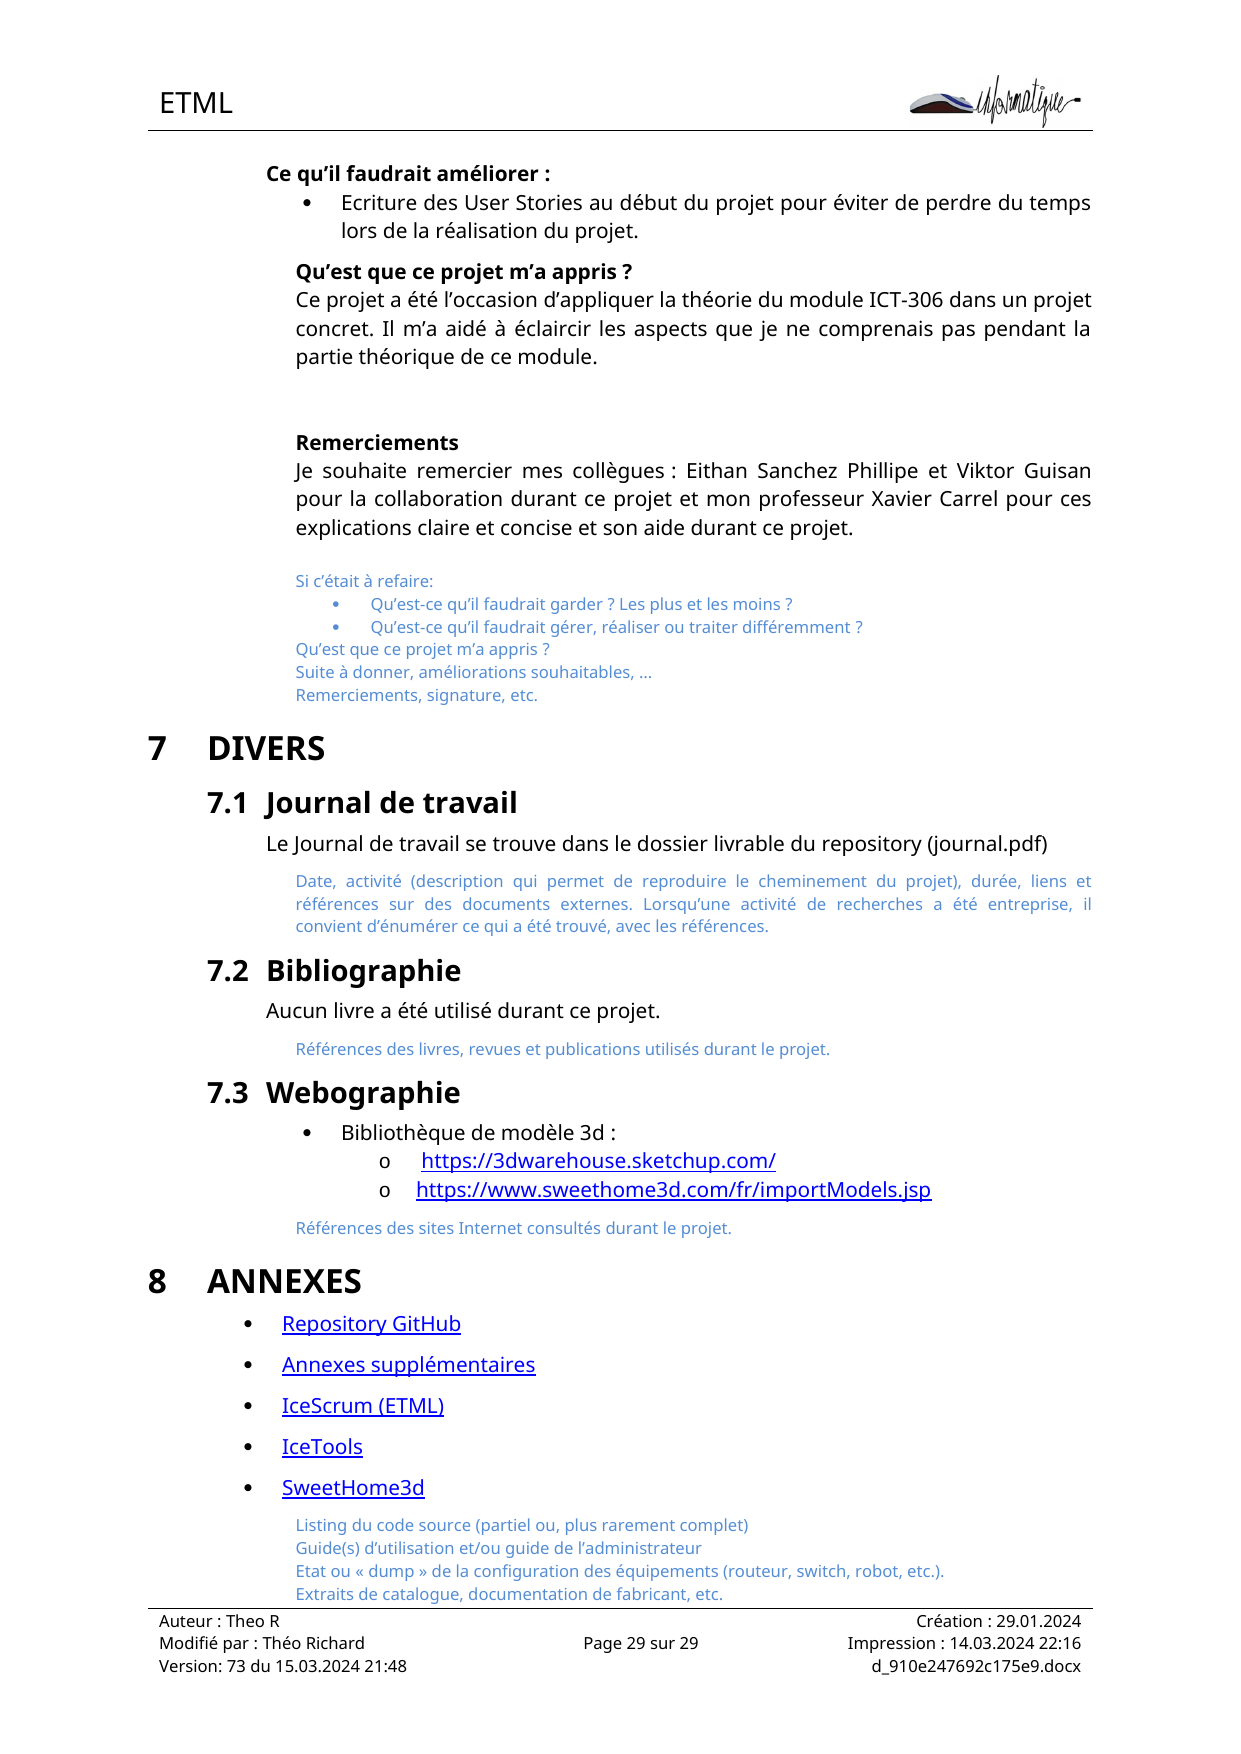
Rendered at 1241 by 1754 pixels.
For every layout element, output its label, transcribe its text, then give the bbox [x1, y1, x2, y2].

subtitle Bibliographie [207, 950, 1092, 990]
subtitle Journal de travail [207, 783, 1092, 822]
text Remerciements [295, 428, 1092, 456]
picture [909, 75, 1082, 128]
text Si c’était à refaire: [295, 570, 1092, 592]
list Annexes supplémentaires [244, 1350, 1092, 1379]
text Ce qu’il faudrait améliorer : [266, 159, 1092, 188]
text Aucun livre a été utilisé durant ce projet. [266, 996, 1092, 1024]
list IceTools [244, 1432, 1092, 1461]
text Suite à donner, améliorations souhaitables, … [295, 661, 1092, 683]
subtitle Divers [148, 725, 1092, 770]
text Listing du code source (partiel ou, plus rarement complet) [295, 1514, 1092, 1537]
text Je souhaite remercier mes collègues : Eithan Sanchez Phillipe et Viktor Guisan pour la collaboration durant ce projet et mon professeur Xavier Carrel pour ces explications claire et concise et son aide durant ce projet. [295, 456, 1092, 541]
text Extraits de catalogue, documentation de fabricant, etc. [295, 1582, 1092, 1605]
text Qu’est que ce projet m’a appris ? [295, 638, 1092, 661]
text Remerciements, signature, etc. [295, 683, 1092, 706]
list Repository GitHub [244, 1309, 1092, 1338]
subtitle Annexes [148, 1258, 1092, 1303]
list Qu’est-ce qu’il faudrait garder ? Les plus et les moins ? [333, 592, 1092, 615]
list Bibliothèque de modèle 3d : [303, 1118, 1092, 1147]
text Ce projet a été l’occasion d’appliquer la théorie du module ICT-306 dans un projet concret. Il m’a aidé à éclaircir les aspects que je ne comprenais pas pendant la partie théorique de ce module. [295, 285, 1092, 371]
text Date, activité (description qui permet de reproduire le cheminement du projet), durée, liens et références sur des documents externes. Lorsqu’une activité de recherches a été entreprise, il convient d’énumérer ce qui a été trouvé, avec les références. [295, 869, 1092, 938]
text Guide(s) d’utilisation et/ou guide de l’administrateur [295, 1537, 1092, 1559]
text Le Journal de travail se trouve dans le dossier livrable du repository (journal.pdf) [266, 829, 1092, 857]
list IceScrum (ETML) [244, 1391, 1092, 1420]
list https://www.sweethome3d.com/fr/importModels.jsp [378, 1175, 1092, 1204]
text Qu’est que ce projet m’a appris ? [295, 257, 1092, 285]
list https://3dwarehouse.sketchup.com/ [378, 1147, 1092, 1175]
list SweetHome3d [244, 1473, 1092, 1502]
text Références des livres, revues et publications utilisés durant le projet. [295, 1037, 1092, 1060]
list Ecriture des User Stories au début du projet pour éviter de perdre du temps lors de la réalisation du projet. [303, 188, 1092, 244]
list Qu’est-ce qu’il faudrait gérer, réaliser ou traiter différemment ? [333, 615, 1092, 638]
text Etat ou « dump » de la configuration des équipements (routeur, switch, robot, etc.). [295, 1559, 1092, 1582]
text Références des sites Internet consultés durant le projet. [295, 1216, 1092, 1239]
subtitle Webographie [207, 1072, 1092, 1112]
